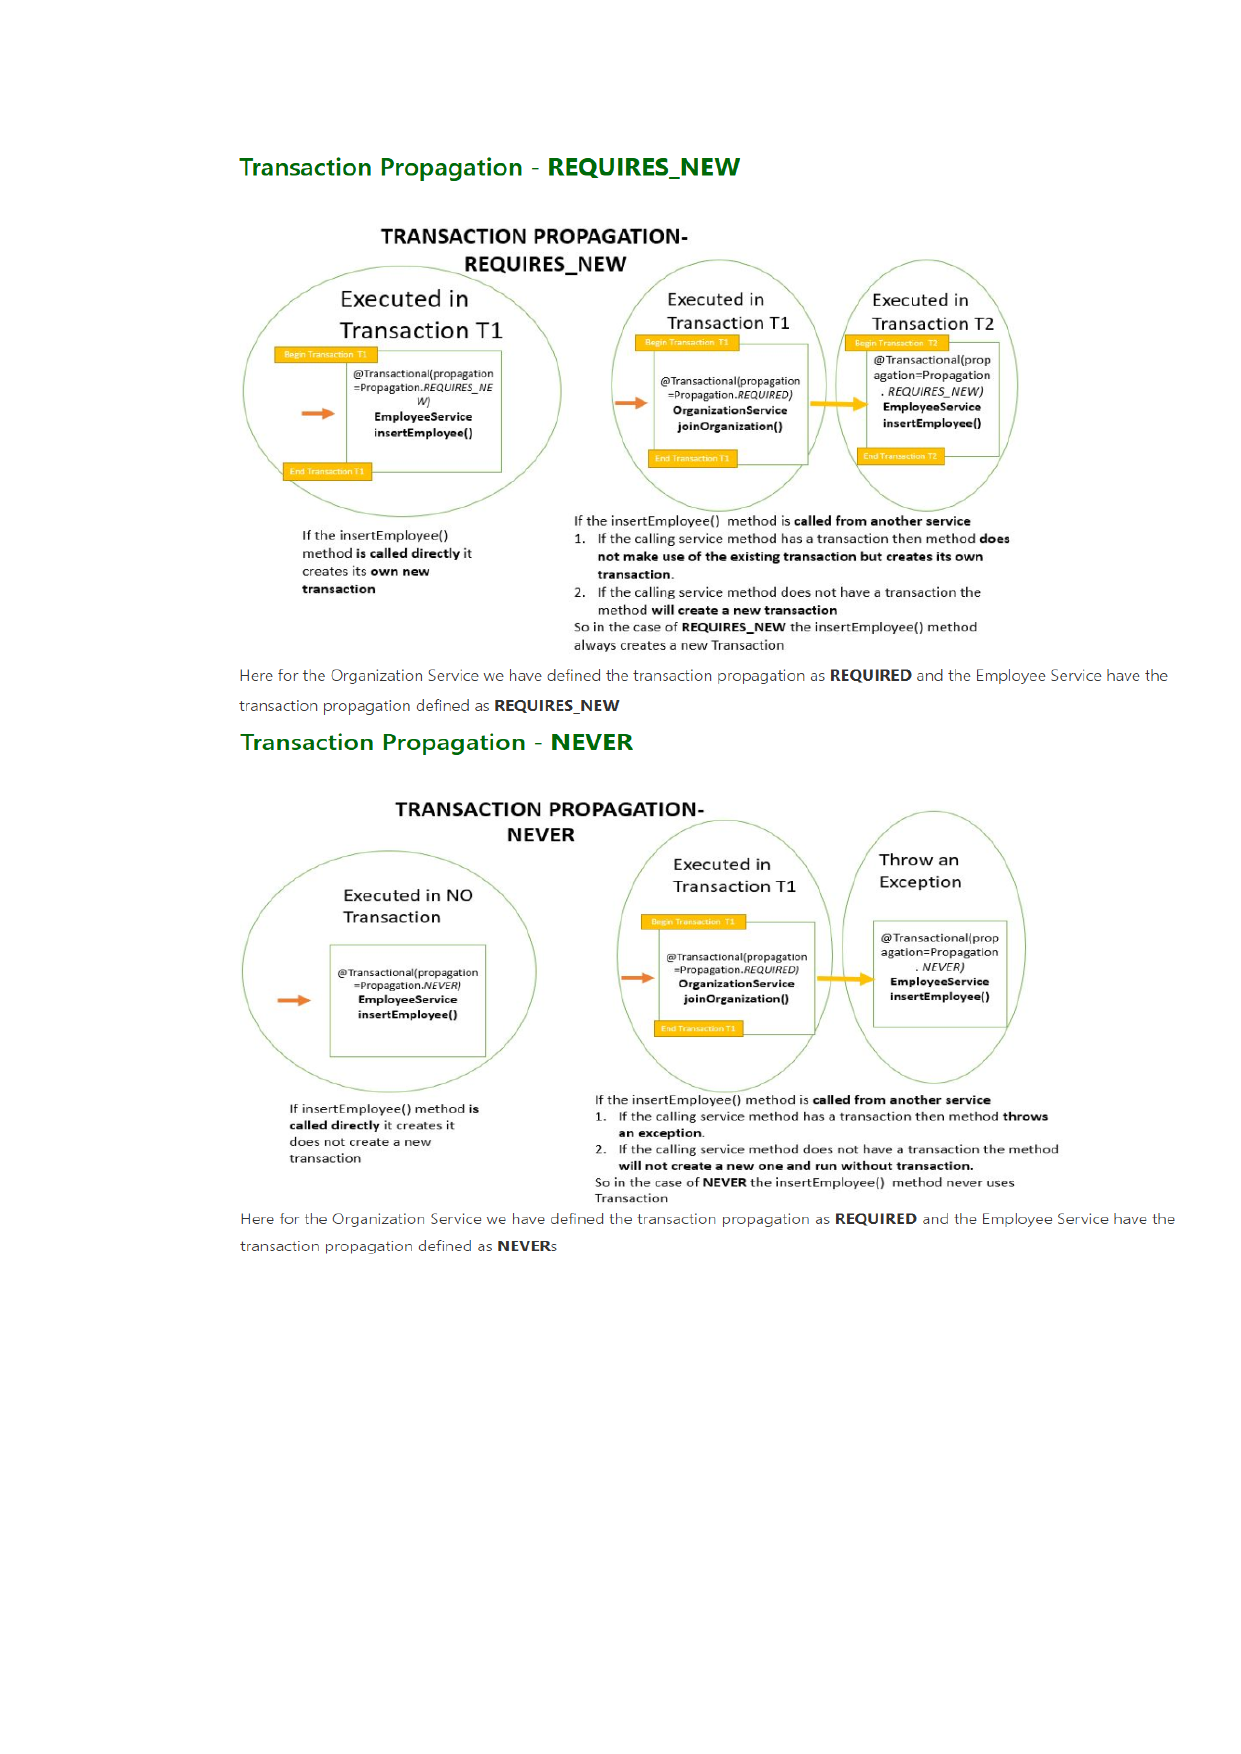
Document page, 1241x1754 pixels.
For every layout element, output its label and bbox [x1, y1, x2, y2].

picture [225, 723, 1192, 1254]
picture [225, 150, 1202, 722]
